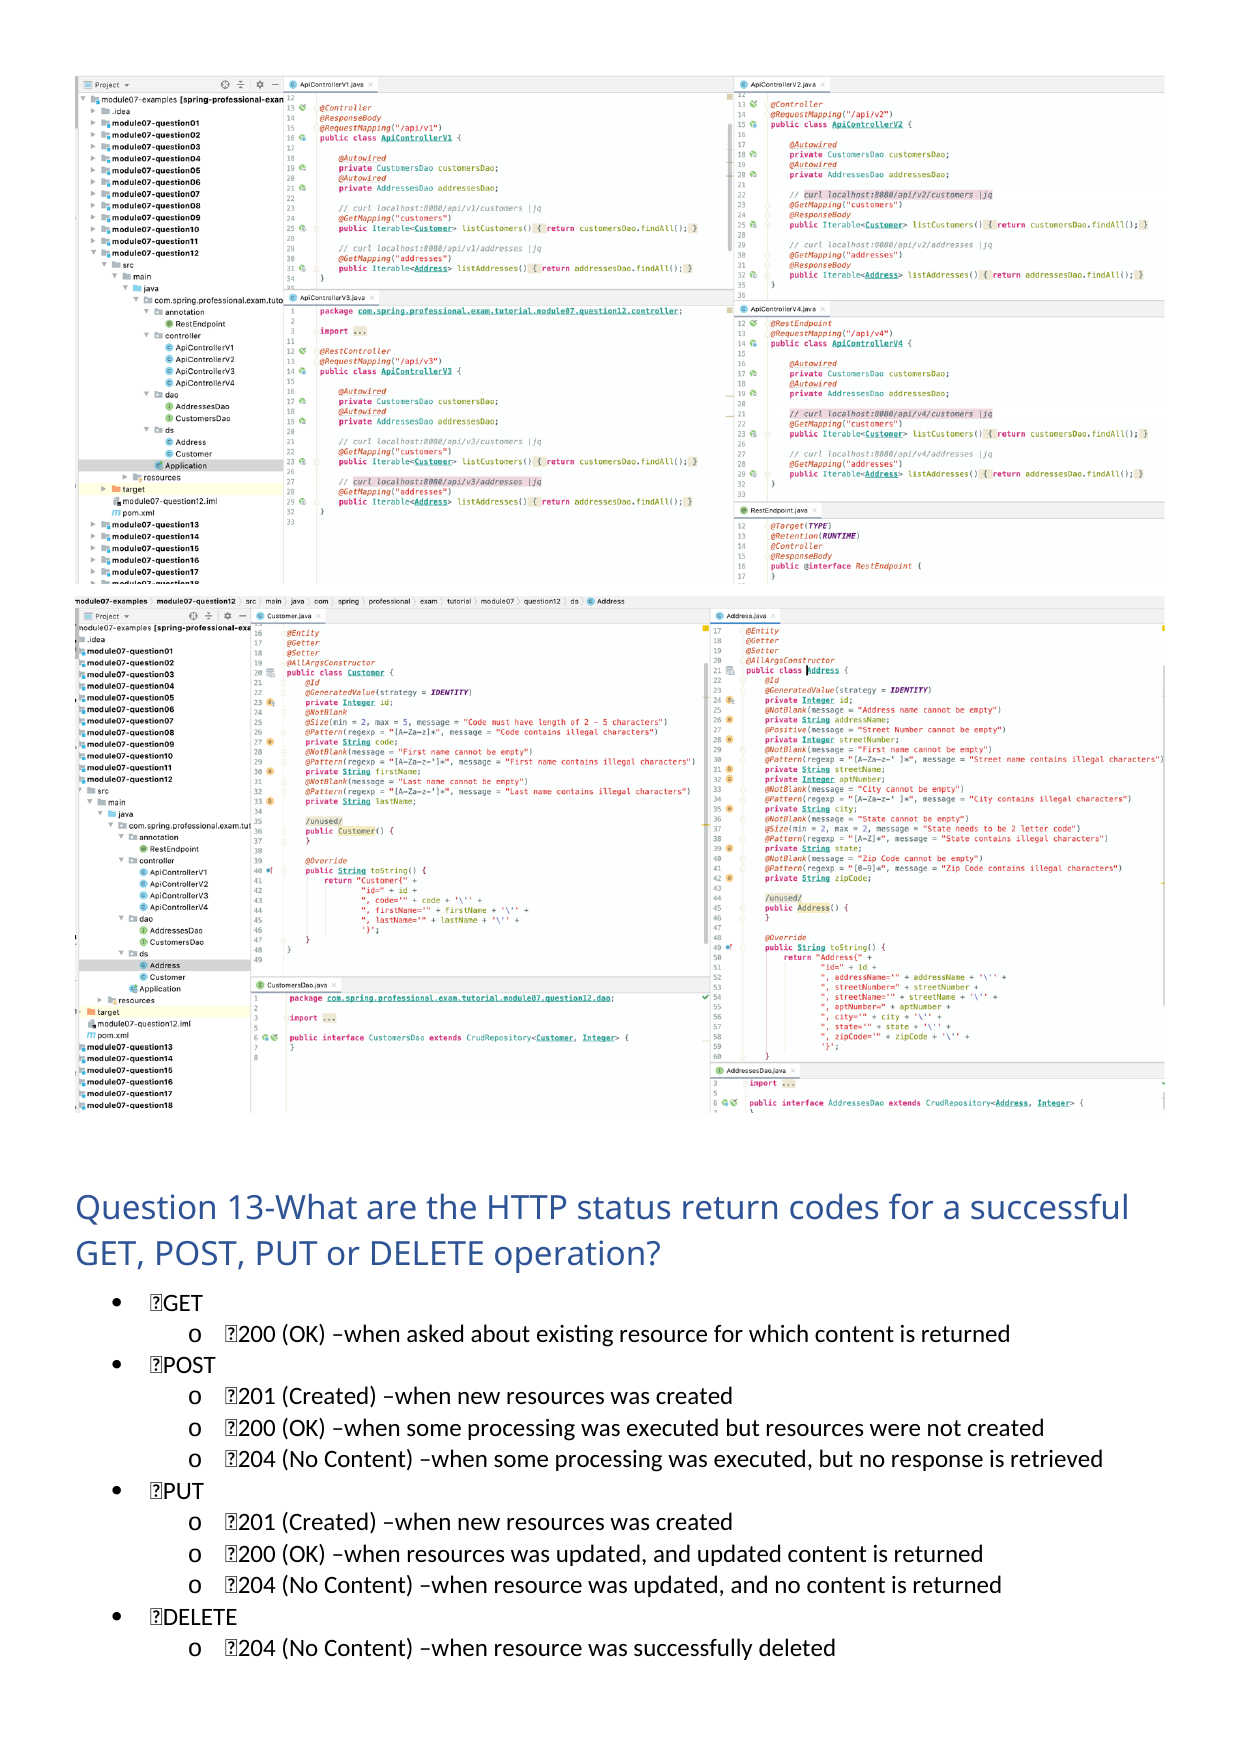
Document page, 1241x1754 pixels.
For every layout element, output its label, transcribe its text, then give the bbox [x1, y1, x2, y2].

picture [75, 596, 1165, 1113]
list 204 (No Content) –when some processing was executed, but no response is retrieved [187, 1444, 1165, 1475]
list 201 (Created) –when new resources was created [187, 1380, 1165, 1412]
list 200 (OK) –when asked about existing resource for which content is returned [187, 1318, 1165, 1349]
subtitle Question 13-What are the HTTP status return codes for a successful GET, POST, PUT or DELETE operation? [75, 1184, 1165, 1275]
list DELETE [112, 1601, 1165, 1632]
list 204 (No Content) –when resource was updated, and no content is returned [187, 1569, 1165, 1601]
list 201 (Created) –when new resources was created [187, 1506, 1165, 1538]
list 200 (OK) –when some processing was executed but resources were not created [187, 1412, 1165, 1444]
list 204 (No Content) –when resource was successfully deleted [187, 1632, 1165, 1663]
list PUT [112, 1475, 1165, 1506]
list GET [112, 1287, 1165, 1318]
list POST [112, 1349, 1165, 1380]
list 200 (OK) –when resources was updated, and updated content is returned [187, 1538, 1165, 1569]
picture [75, 75, 1165, 584]
